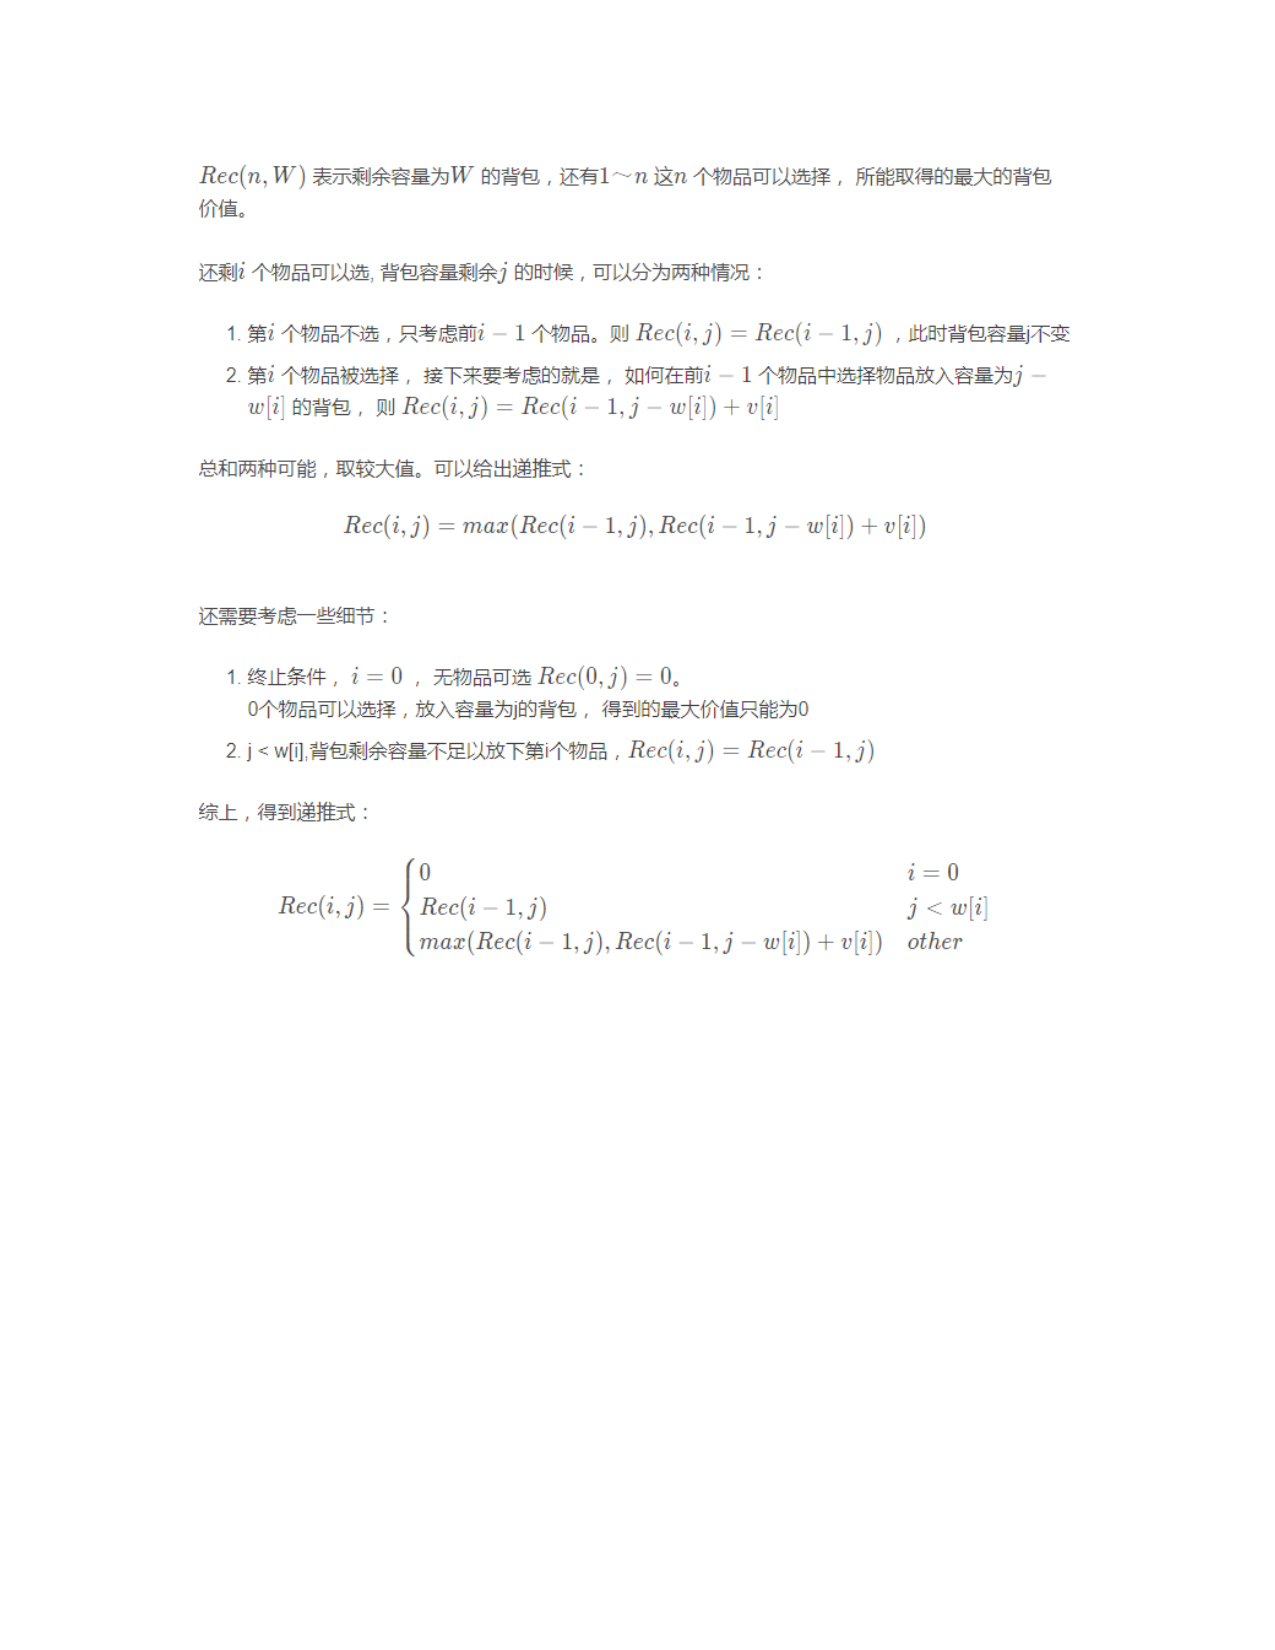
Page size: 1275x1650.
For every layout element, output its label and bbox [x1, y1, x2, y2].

picture [187, 150, 1088, 986]
